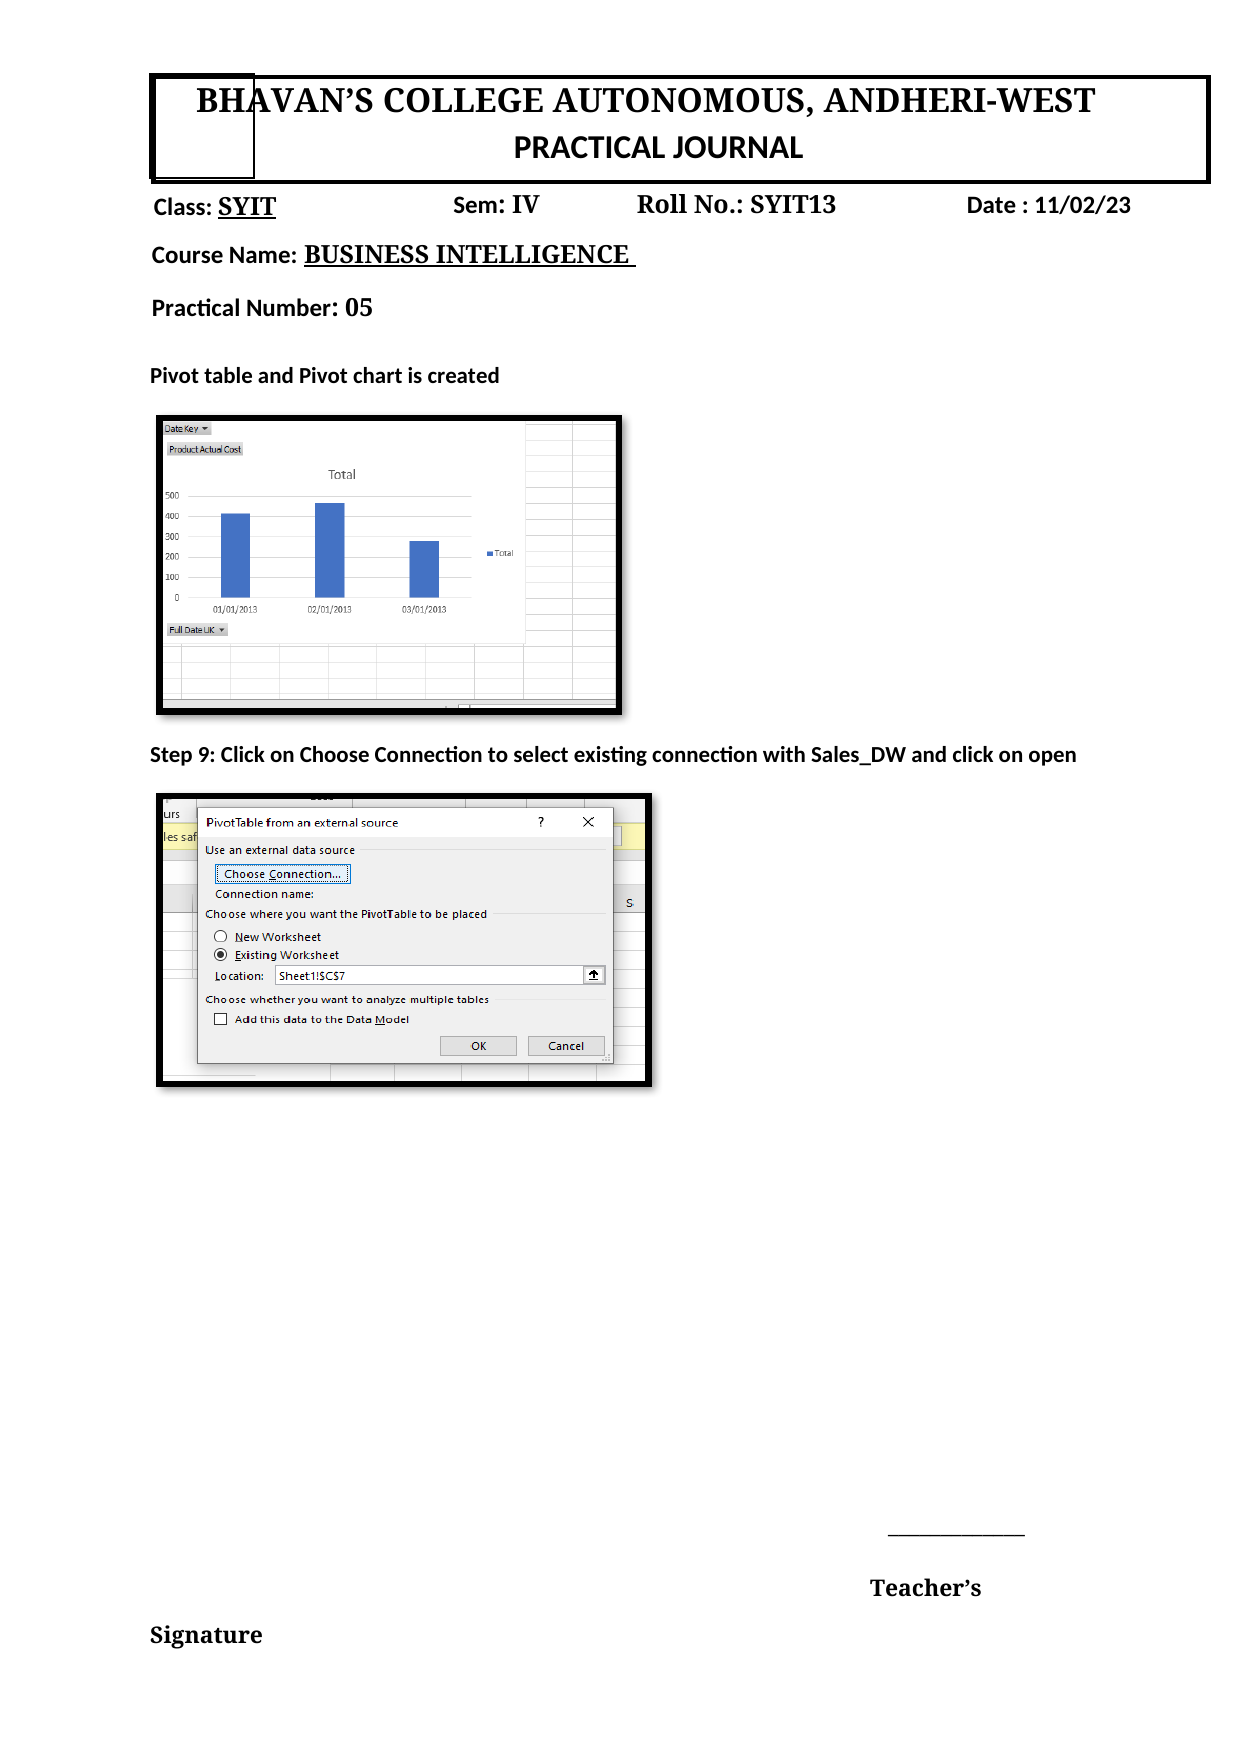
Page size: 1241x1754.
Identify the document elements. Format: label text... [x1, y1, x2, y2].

text Pivot table and Pivot chart is created [150, 362, 1090, 389]
picture [163, 421, 616, 708]
picture [163, 799, 645, 1081]
text Step 9: Click on Choose Connection to select existing connection with Sales_DW and click on open [150, 740, 1090, 768]
